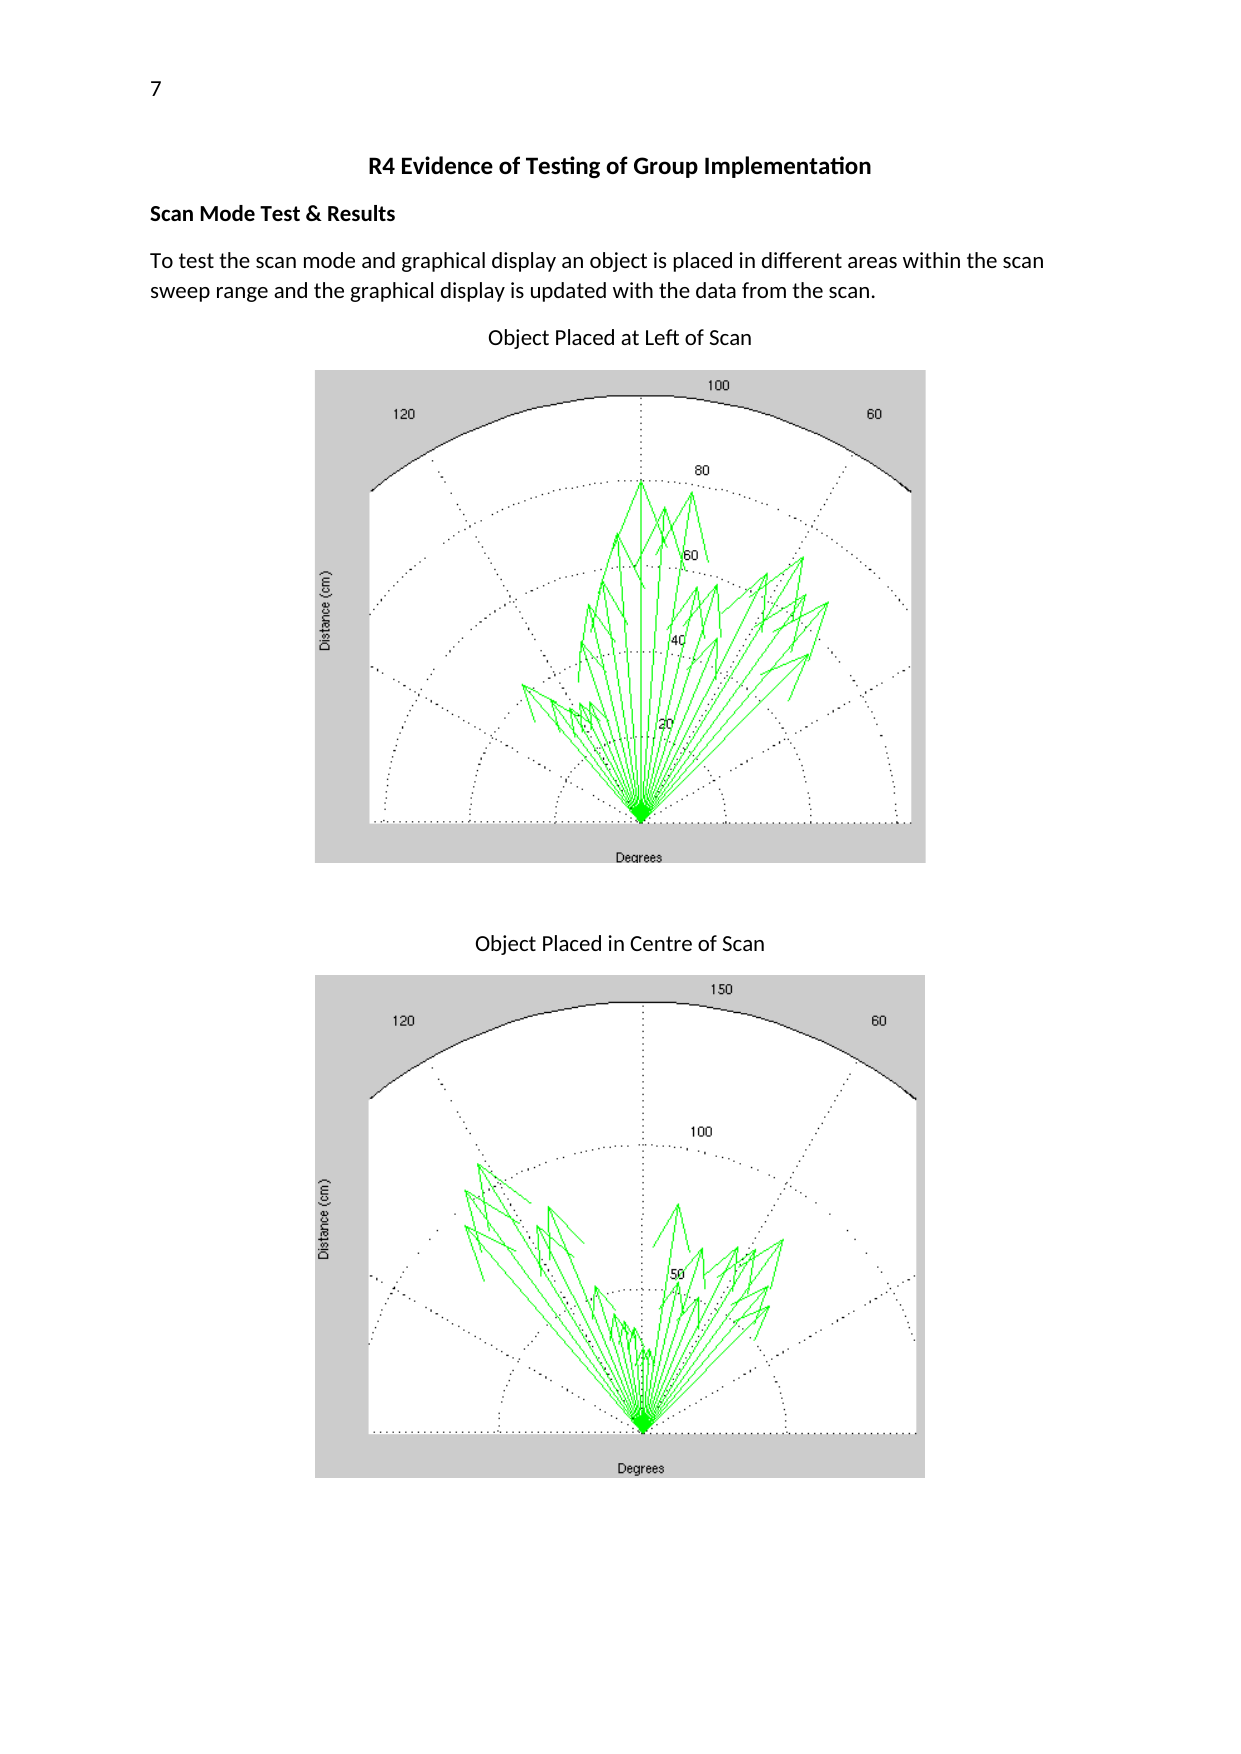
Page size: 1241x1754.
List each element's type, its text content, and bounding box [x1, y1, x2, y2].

picture [314, 370, 926, 863]
picture [315, 975, 925, 1478]
text Object Placed in Centre of Scan [150, 929, 1090, 957]
text To test the scan mode and graphical display an object is placed in different areas within the scan sweep range and the graphical display is updated with the data from the scan. [150, 246, 1090, 305]
text Object Placed at Left of Scan [150, 323, 1090, 352]
text Scan Mode Test & Results [150, 199, 1090, 228]
text R4 Evidence of Testing of Group Implementation [150, 150, 1090, 181]
